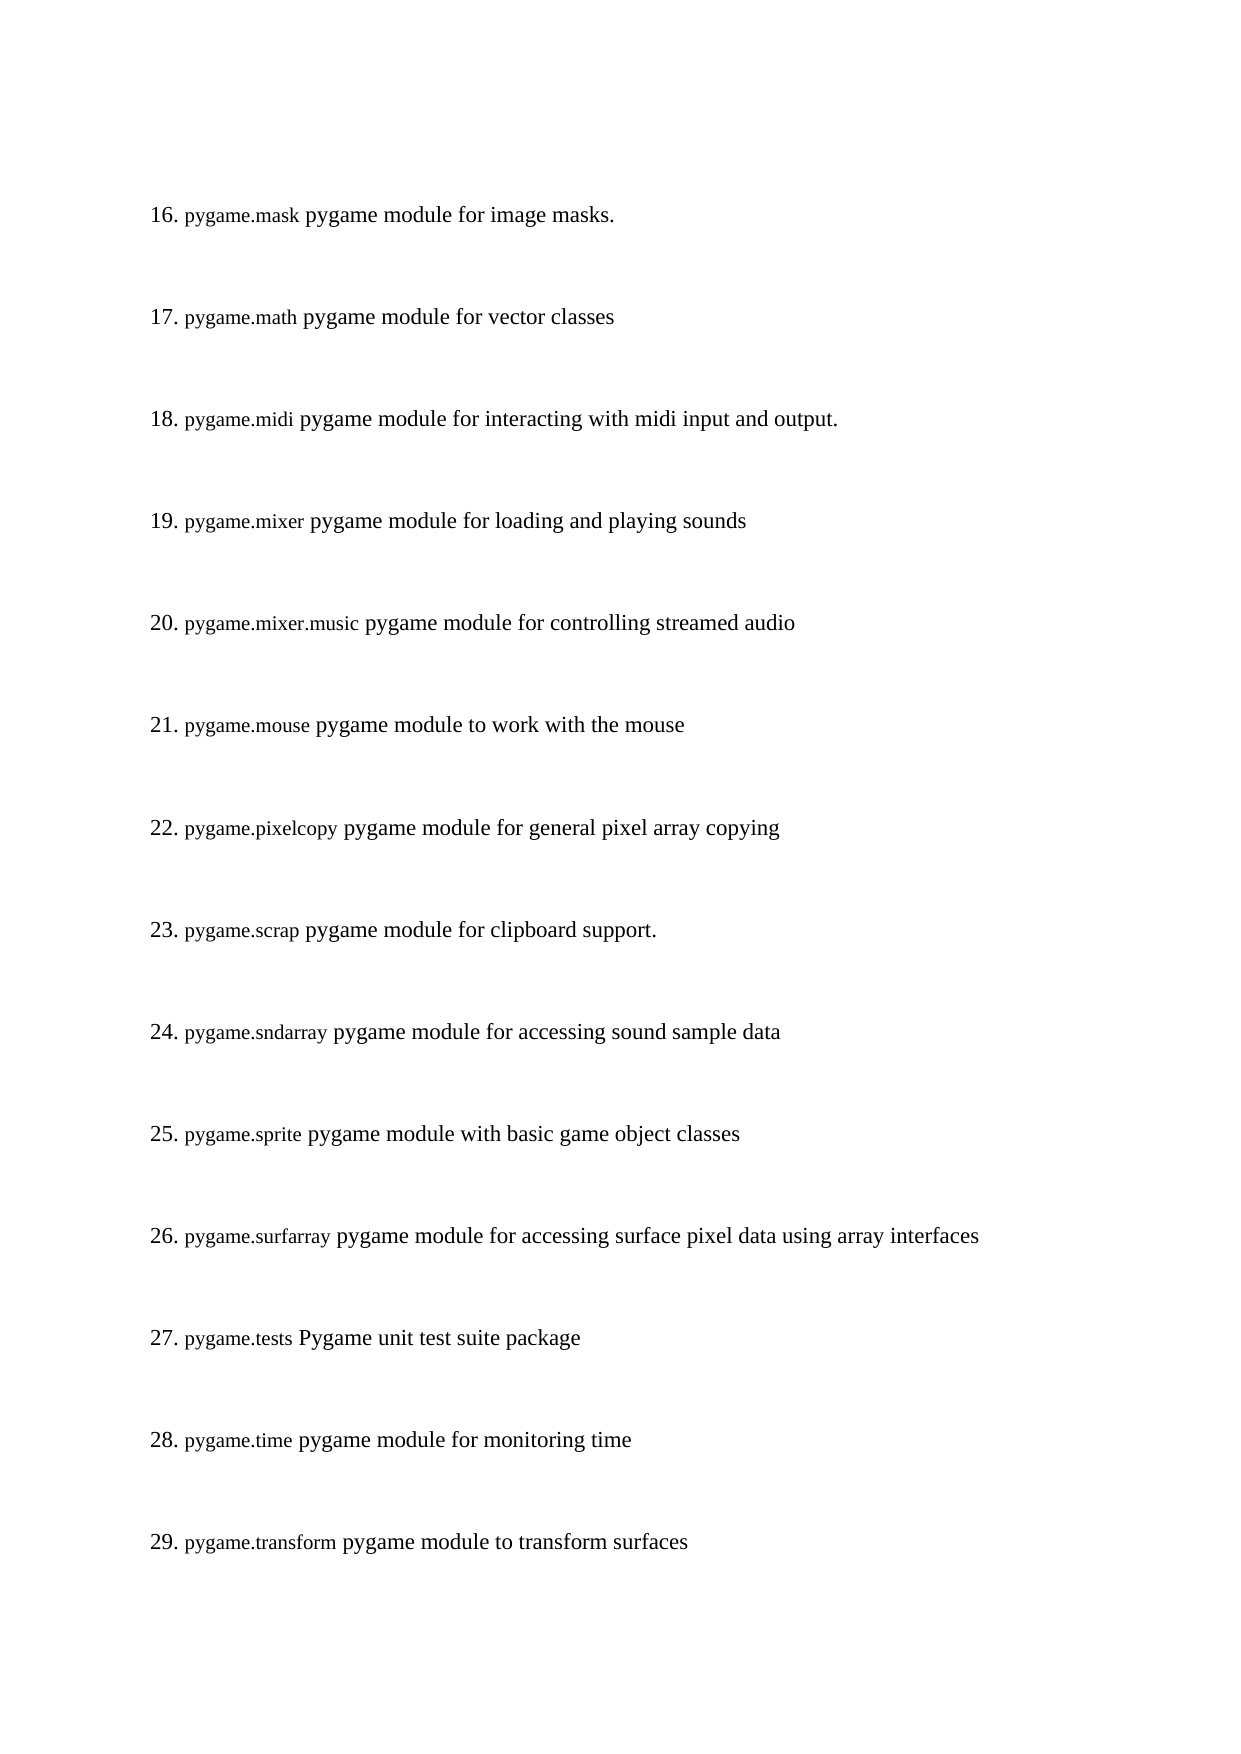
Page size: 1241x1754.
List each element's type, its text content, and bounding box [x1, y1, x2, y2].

text 29. pygame.transform pygame module to transform surfaces [150, 1528, 1090, 1554]
text 27. pygame.tests Pygame unit test suite package [150, 1324, 1090, 1350]
text 18. pygame.midi pygame module for interacting with midi input and output. [150, 405, 1090, 432]
text 28. pygame.time pygame module for monitoring time [150, 1426, 1090, 1452]
text 22. pygame.pixelcopy pygame module for general pixel array copying [150, 813, 1090, 840]
text 23. pygame.scrap pygame module for clipboard support. [150, 916, 1090, 942]
text 16. pygame.mask pygame module for image masks. [150, 201, 1090, 227]
text 20. pygame.mixer.music pygame module for controlling streamed audio [150, 609, 1090, 636]
text 26. pygame.surfarray pygame module for accessing surface pixel data using array interfaces [150, 1222, 1090, 1248]
text 19. pygame.mixer pygame module for loading and playing sounds [150, 507, 1090, 534]
text 25. pygame.sprite pygame module with basic game object classes [150, 1120, 1090, 1146]
text 17. pygame.math pygame module for vector classes [150, 303, 1090, 329]
text 21. pygame.mouse pygame module to work with the mouse [150, 711, 1090, 738]
text 24. pygame.sndarray pygame module for accessing sound sample data [150, 1018, 1090, 1044]
